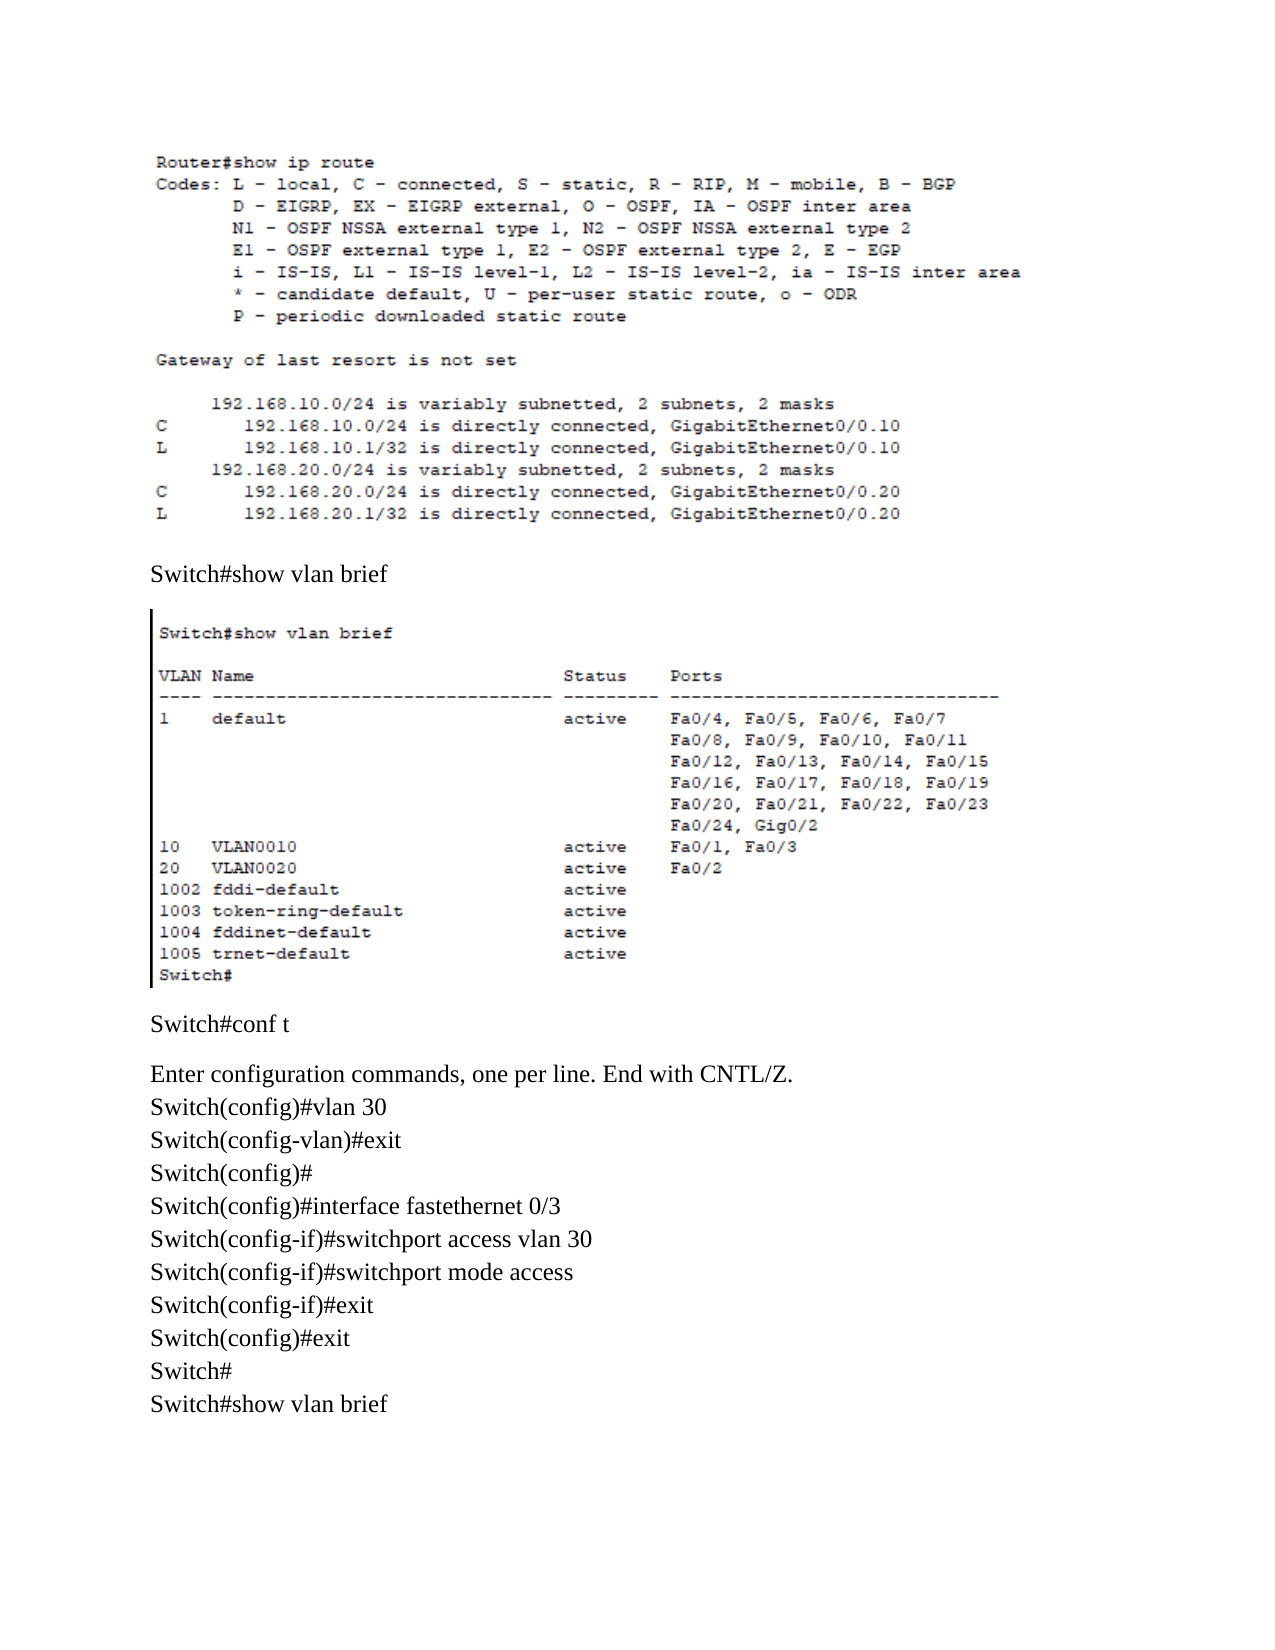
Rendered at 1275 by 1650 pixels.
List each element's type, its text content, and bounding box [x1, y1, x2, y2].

picture [150, 150, 1050, 538]
picture [150, 609, 1091, 988]
text Enter configuration commands, one per line. End with CNTL/Z. Switch(config)#vlan 30 Switch(config-vlan)#exit Switch(config)# Switch(config)#interface fastethernet 0/3 Switch(config-if)#switchport access vlan 30 Switch(config-if)#switchport mode access Switch(config-if)#exit Switch(config)#exit Switch# Switch#show vlan brief [150, 1059, 1125, 1418]
text Switch#show vlan brief [150, 559, 1125, 588]
text Switch#conf t [150, 1009, 1125, 1038]
